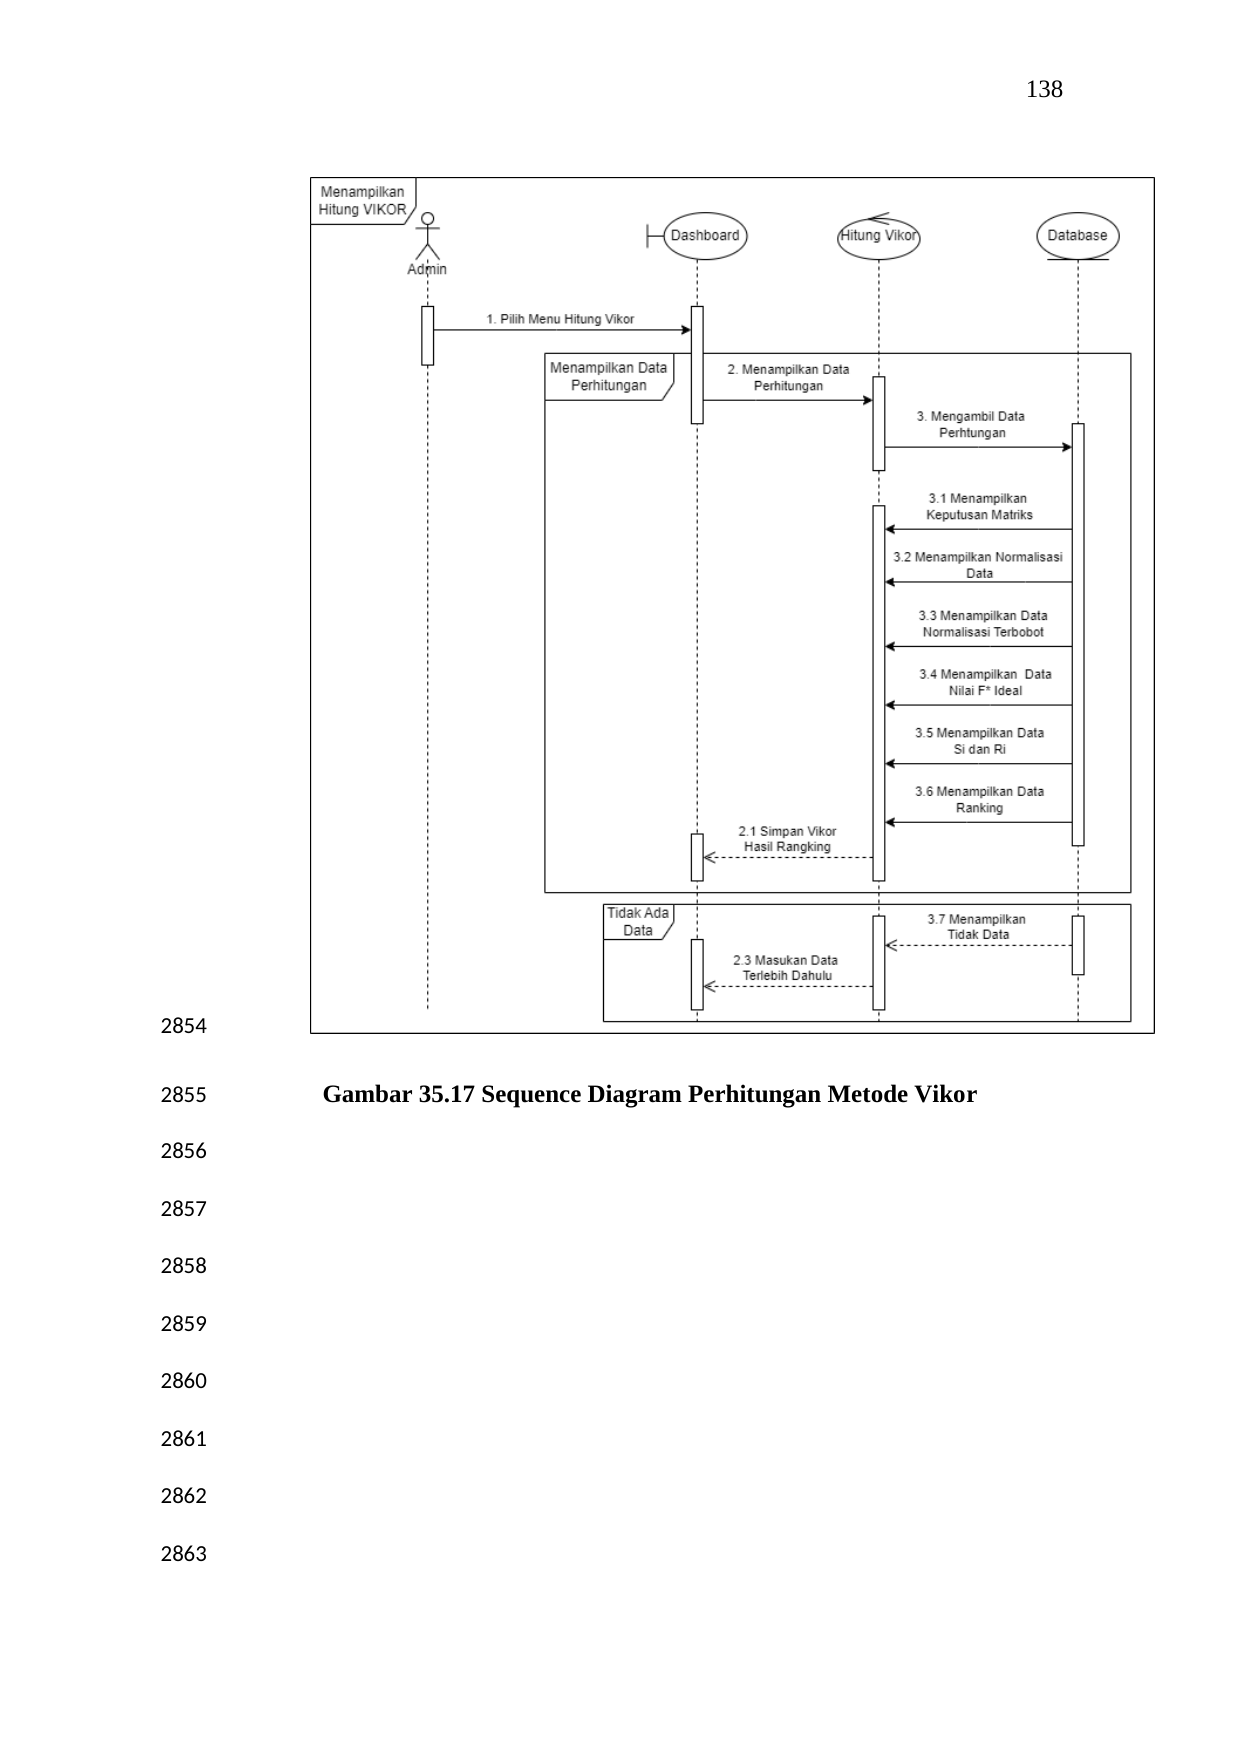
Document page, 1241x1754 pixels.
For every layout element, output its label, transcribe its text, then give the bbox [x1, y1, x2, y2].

picture [310, 177, 1155, 1034]
